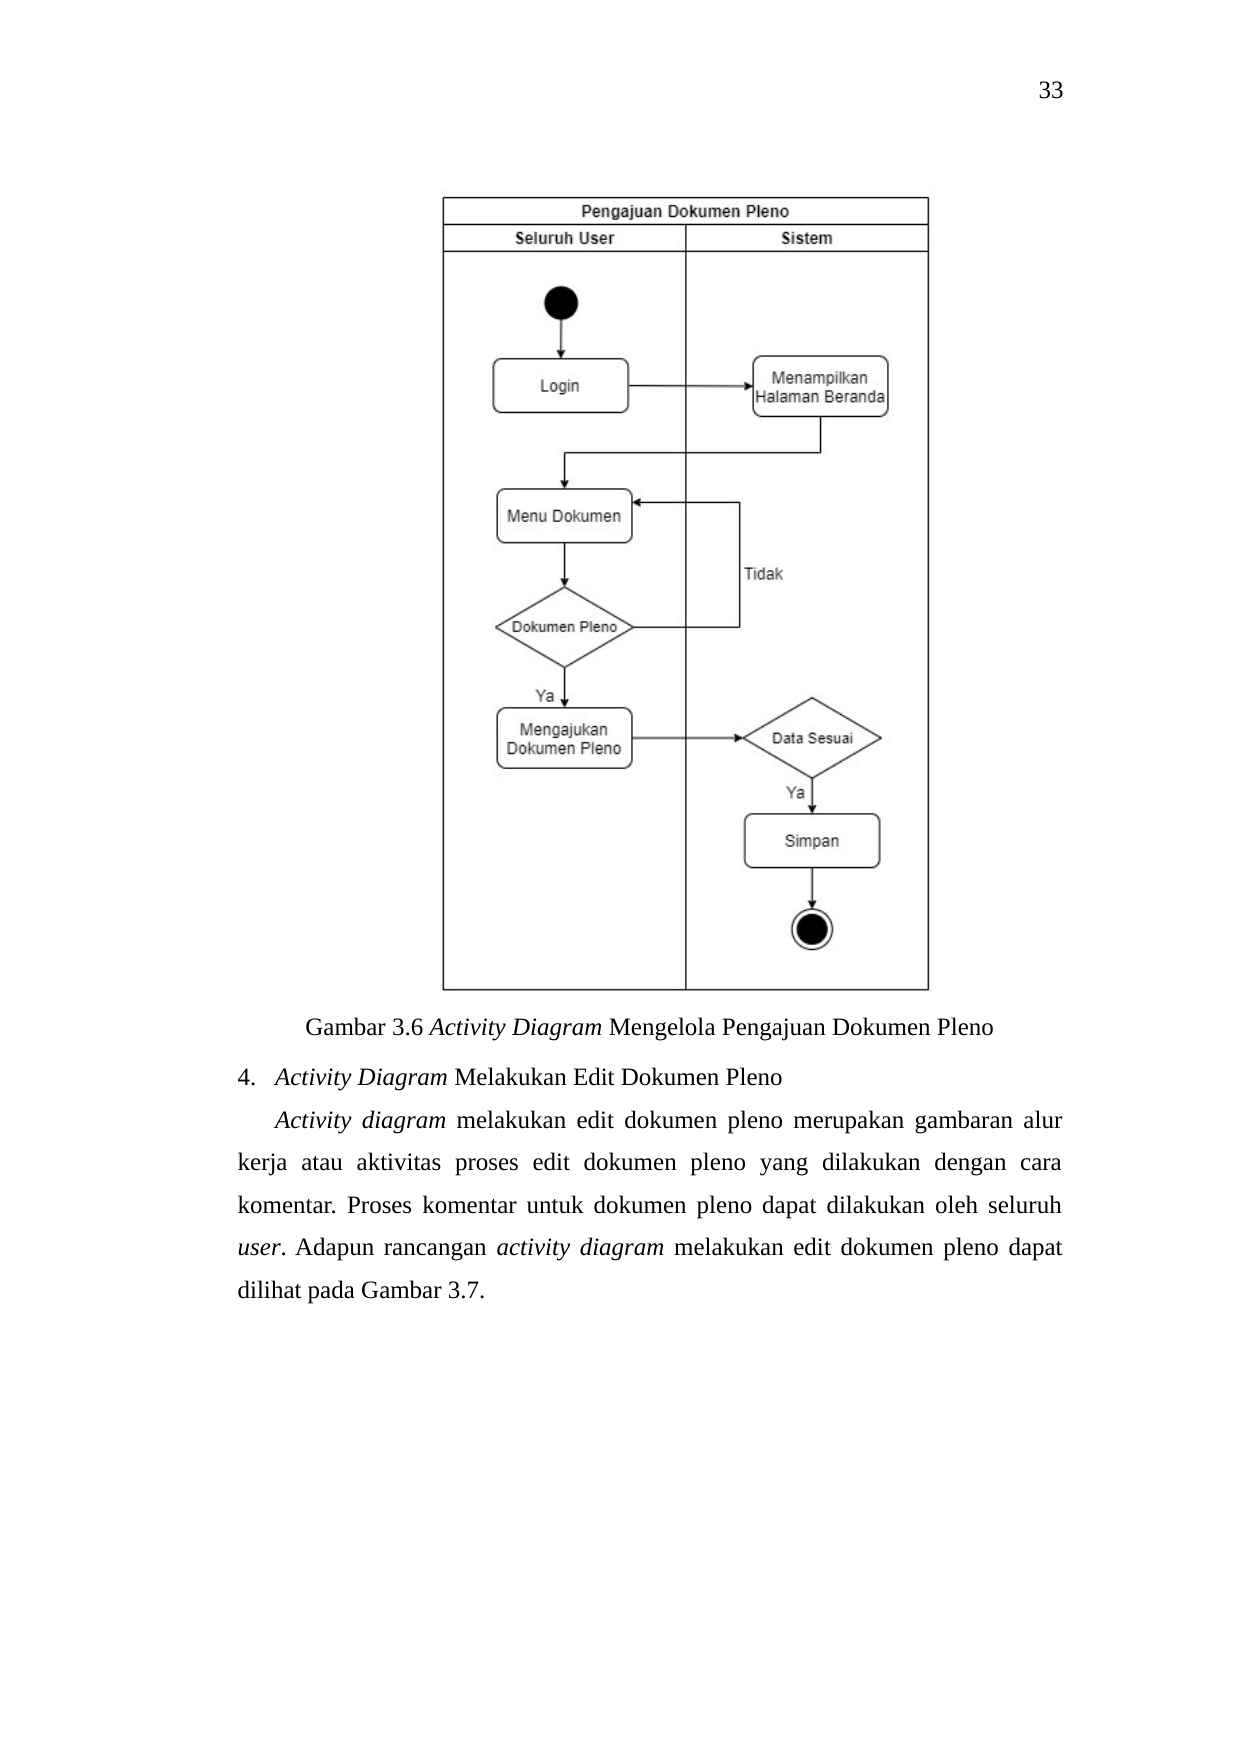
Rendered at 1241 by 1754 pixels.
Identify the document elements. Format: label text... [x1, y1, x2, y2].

picture [428, 177, 944, 1004]
text Activity diagram melakukan edit dokumen pleno merupakan gambaran alur kerja atau aktivitas proses edit dokumen pleno yang dilakukan dengan cara komentar. Proses komentar untuk dokumen pleno dapat dilakukan oleh seluruh user. Adapun rancangan activity diagram melakukan edit dokumen pleno dapat dilihat pada Gambar 3.7. [237, 1105, 1063, 1304]
list Activity Diagram Melakukan Edit Dokumen Pleno [237, 1062, 1063, 1091]
text Gambar 3.6 Activity Diagram Mengelola Pengajuan Dokumen Pleno [244, 1012, 1054, 1041]
